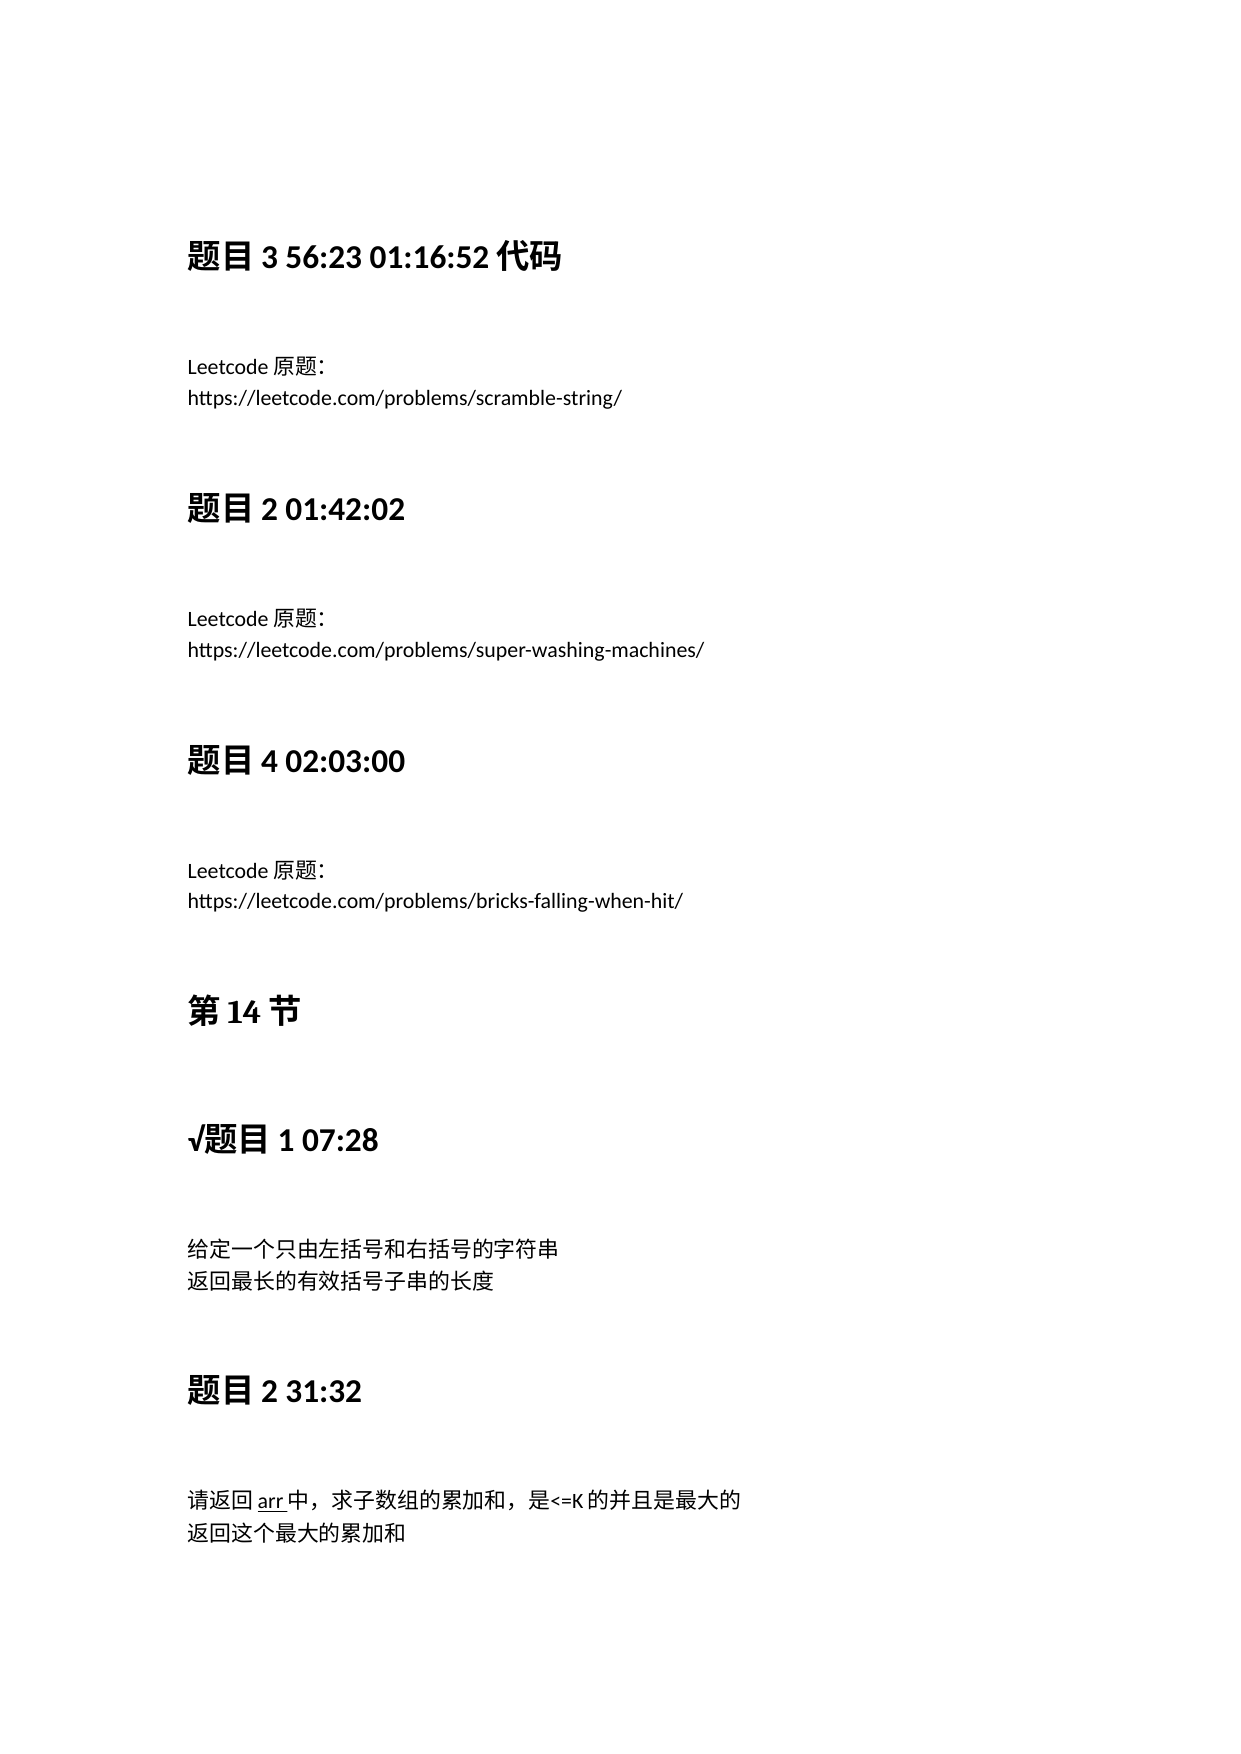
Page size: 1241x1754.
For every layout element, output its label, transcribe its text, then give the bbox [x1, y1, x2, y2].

subtitle 题目4 02:03:00 [187, 725, 1053, 790]
subtitle √题目1 07:28 [187, 1104, 1053, 1169]
text 请返回arr中，求子数组的累加和，是<=K的并且是最大的 [187, 1483, 1053, 1516]
subtitle 题目2 31:32 [187, 1356, 1053, 1421]
text Leetcode原题： [187, 852, 1053, 885]
text https://leetcode.com/problems/bricks-falling-when-hit/ [187, 885, 1053, 917]
text 给定一个只由左括号和右括号的字符串 [187, 1231, 1053, 1264]
subtitle 第14节 [187, 977, 1053, 1042]
subtitle 题目2 01:42:02 [187, 473, 1053, 538]
subtitle 题目3 56:23 01:16:52代码 [187, 222, 1053, 287]
text https://leetcode.com/problems/super-washing-machines/ [187, 633, 1053, 666]
text Leetcode原题： [187, 601, 1053, 633]
text 返回这个最大的累加和 [187, 1516, 1053, 1548]
text https://leetcode.com/problems/scramble-string/ [187, 381, 1053, 414]
text 返回最长的有效括号子串的长度 [187, 1264, 1053, 1296]
text Leetcode原题： [187, 349, 1053, 381]
